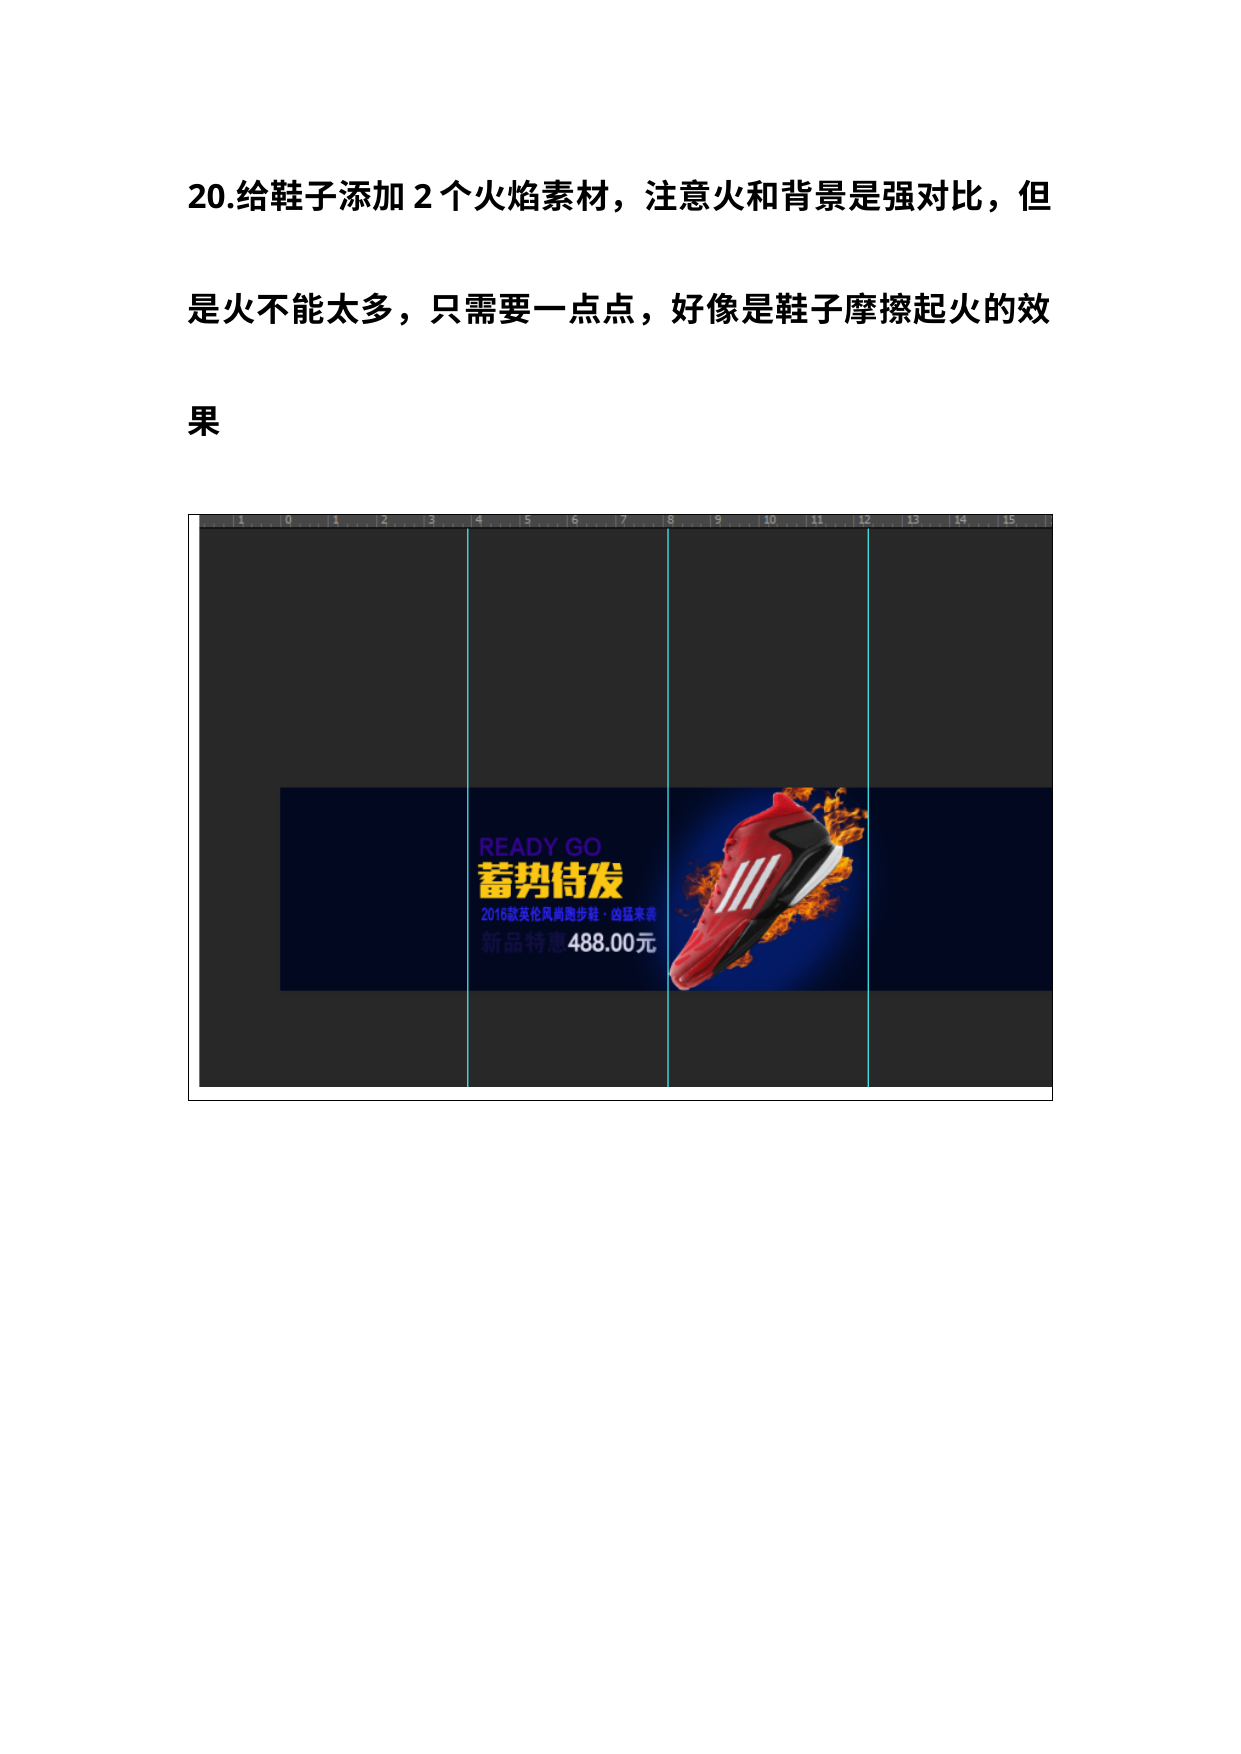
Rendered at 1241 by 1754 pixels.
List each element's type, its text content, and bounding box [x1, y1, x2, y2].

table_header [189, 515, 1052, 1100]
subtitle 20.给鞋子添加2个火焰素材，注意火和背景是强对比，但是火不能太多，只需要一点点，好像是鞋子摩擦起火的效果 [187, 162, 1053, 452]
picture [199, 515, 1053, 1087]
